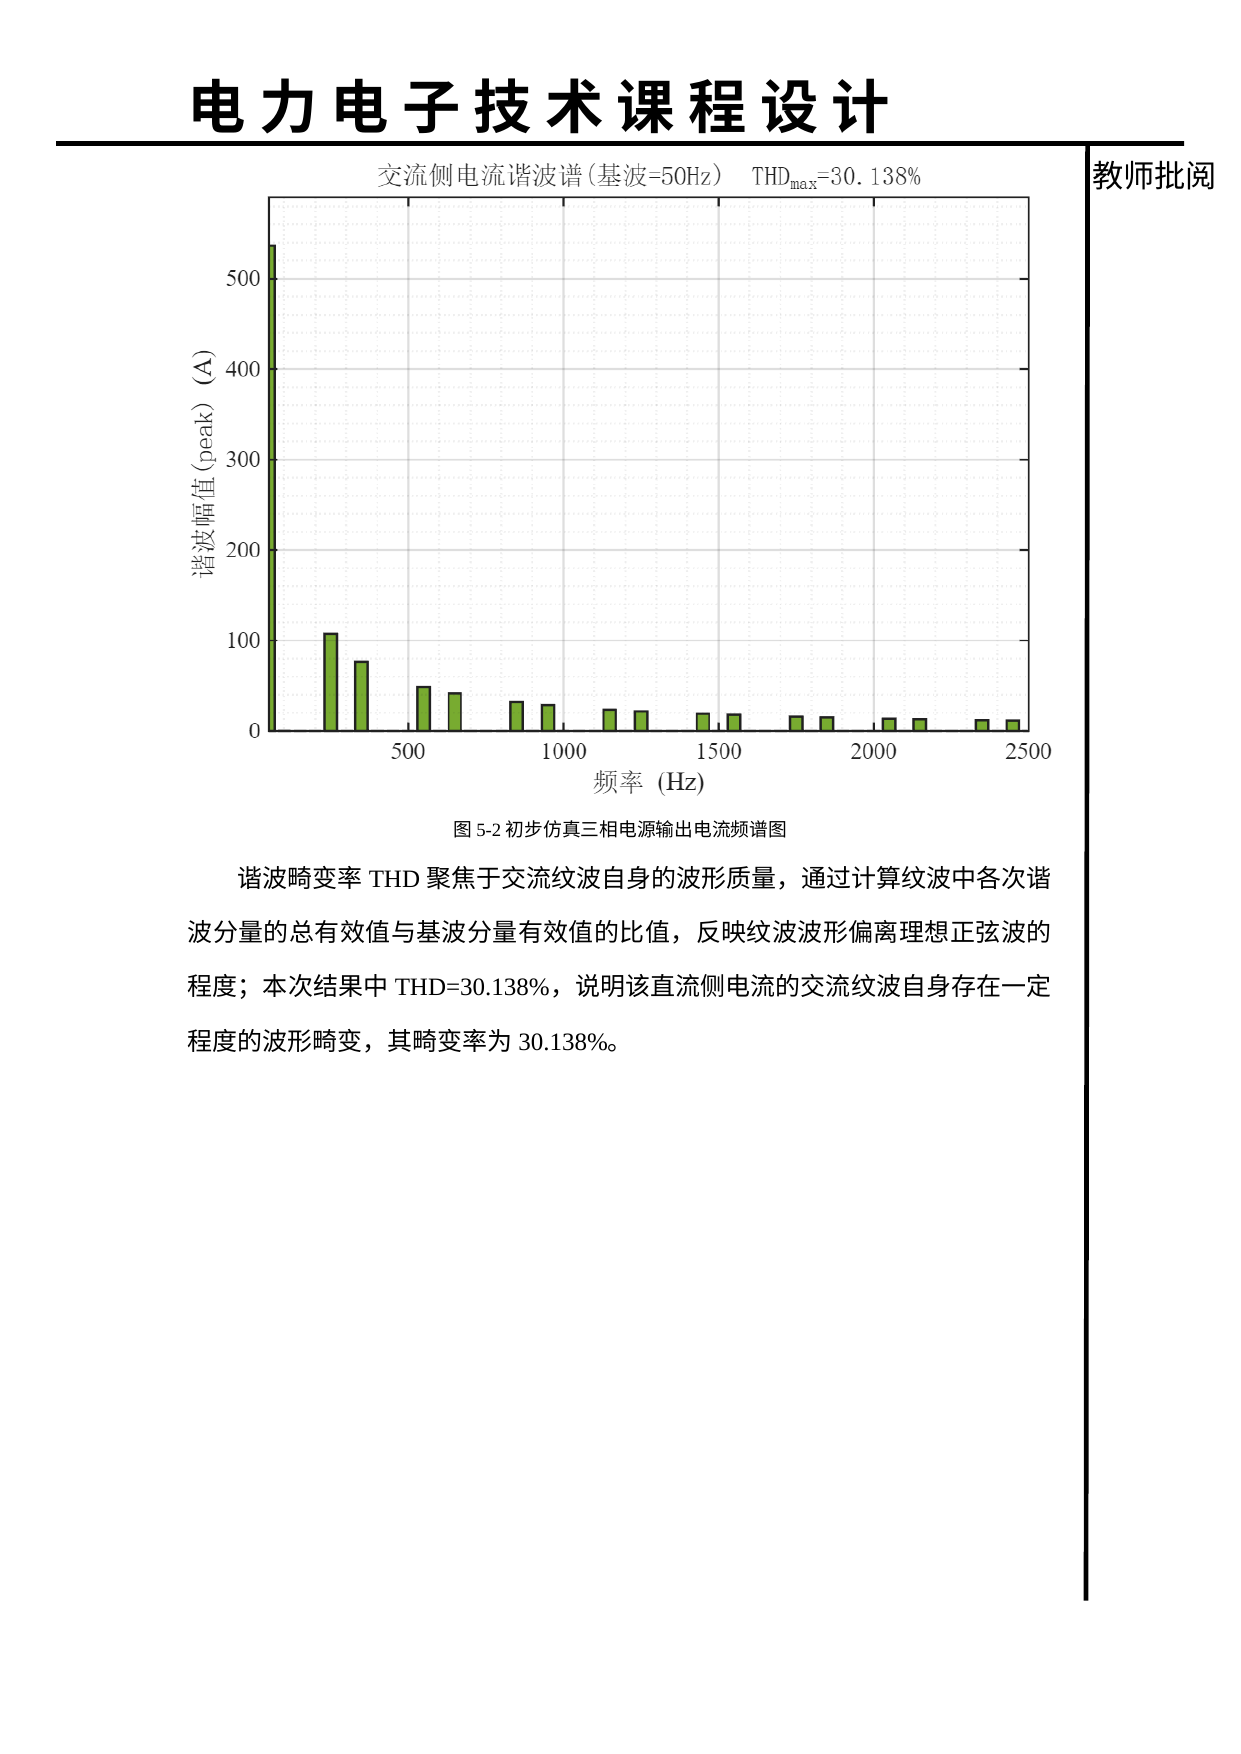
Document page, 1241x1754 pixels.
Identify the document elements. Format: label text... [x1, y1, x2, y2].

picture [188, 162, 1053, 797]
text 图5-2 初步仿真三相电源输出电流频谱图 [187, 812, 1053, 844]
text 谐波畸变率 THD 聚焦于交流纹波自身的波形质量，通过计算纹波中各次谐波分量的总有效值与基波分量有效值的比值，反映纹波波形偏离理想正弦波的程度；本次结果中 THD=30.138%，说明该直流侧电流的交流纹波自身存在一定程度的波形畸变，其畸变率为 30.138%。 [187, 858, 1053, 1057]
